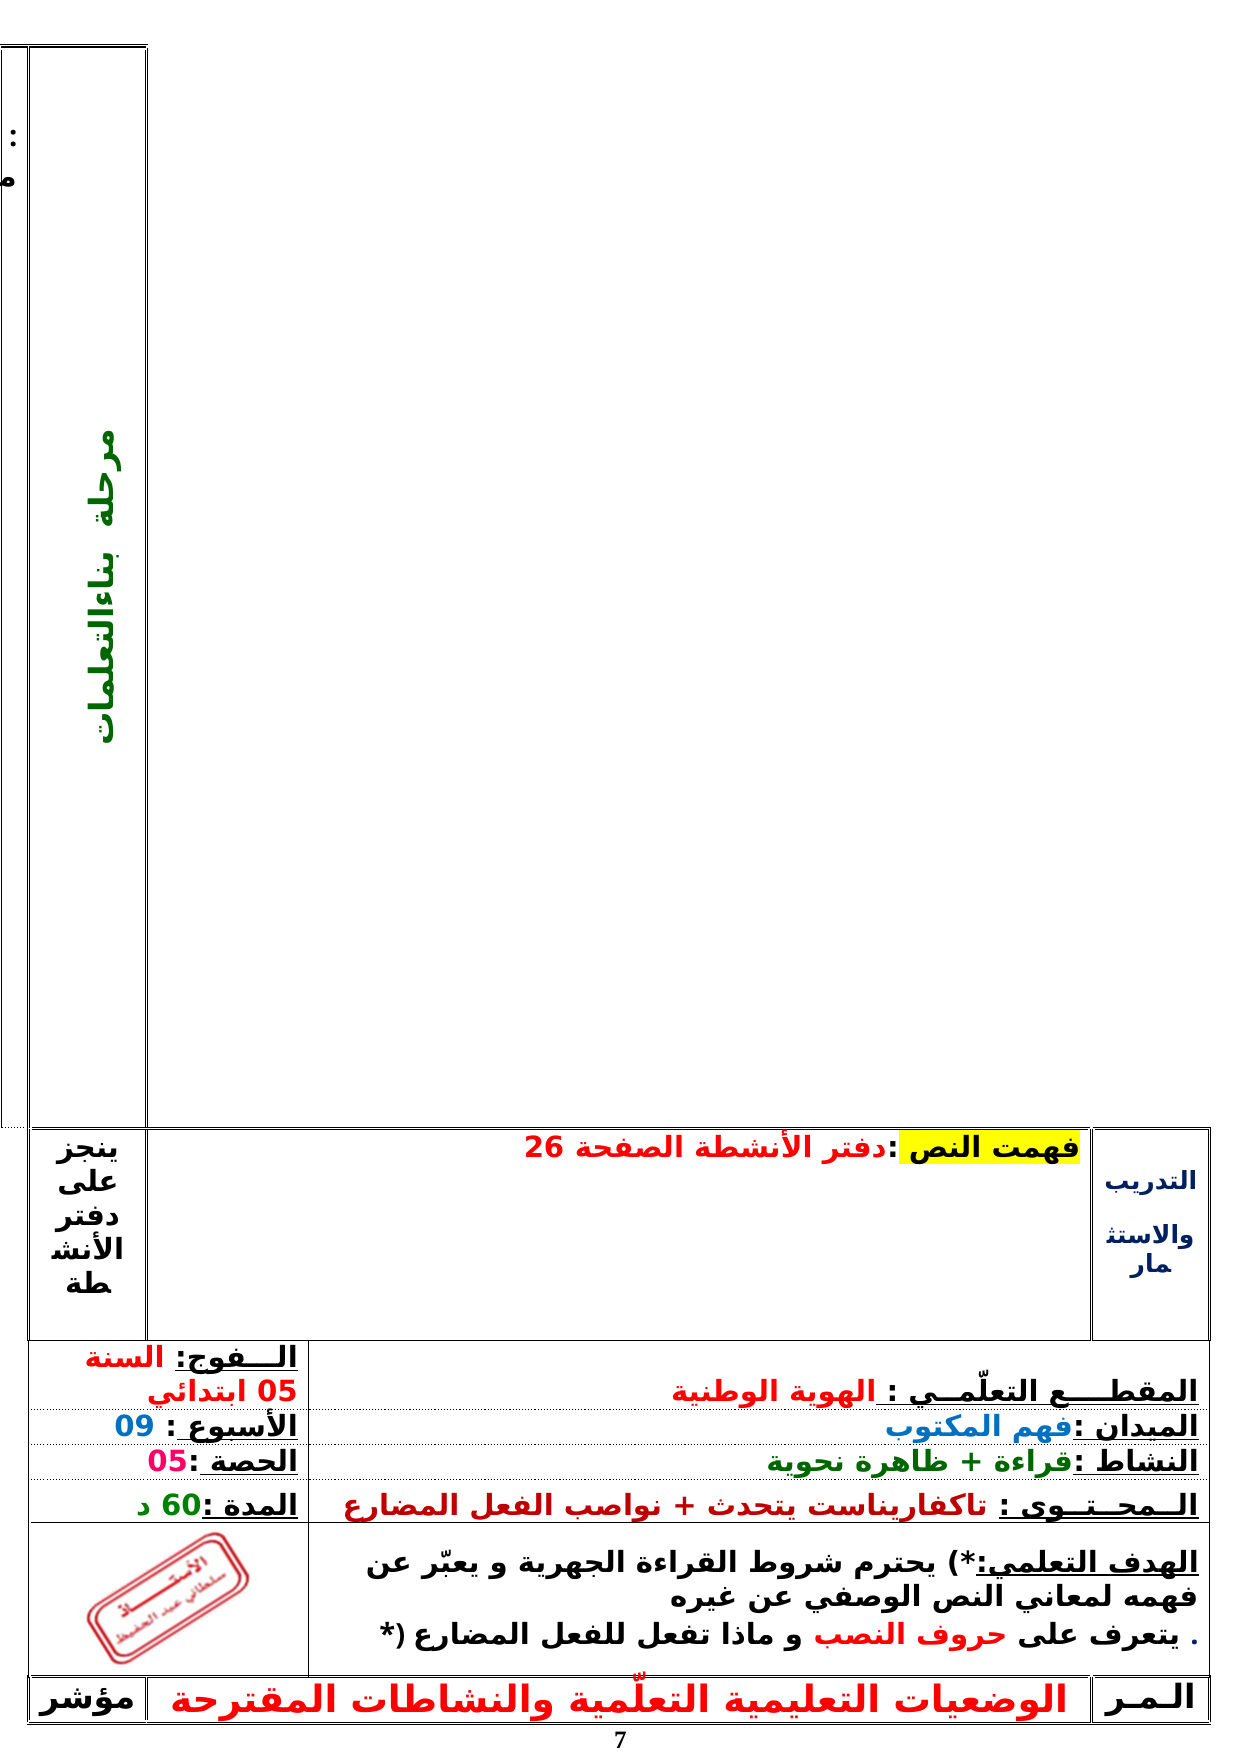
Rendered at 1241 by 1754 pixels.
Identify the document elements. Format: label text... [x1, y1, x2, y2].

table_cell الحصة :05 [29, 1444, 308, 1479]
table_cell المقطــــع التعلّمــي : الهوية الوطنية [309, 1340, 1209, 1409]
table_cell مؤشرات التقويم [28, 1675, 147, 1722]
table_cell الـمـراحل [1092, 1675, 1210, 1722]
table_cell النشاط :قراءة + ظاهرة نحوية [309, 1444, 1209, 1479]
table_cell التدريب والاستثمار [1092, 1127, 1210, 1340]
table_cell [29, 1522, 78, 1675]
table_cell [260, 1523, 308, 1675]
table_cell مرحلة بناءالتعلمات [30, 48, 146, 1127]
table_cell الميدان :فهم المكتوب [309, 1409, 1209, 1444]
table_cell الهدف التعلمي:*) يحترم شروط القراءة الجهرية و يعبّر عن فهمه لمعاني النص الوصفي عن غيره *) يتعرف على حروف النصب و ماذا تفعل للفعل المضارع . [309, 1523, 1209, 1675]
picture [78, 1523, 260, 1675]
table_cell الأسبوع : 09 [29, 1409, 308, 1444]
table_cell الـــفوج: السنة 05 ابتدائي [29, 1341, 308, 1409]
table_cell المدة :60 د [29, 1479, 308, 1522]
table_cell الــمحــتــوى : تاكفاريناست يتحدث + نواصب الفعل المضارع [309, 1479, 1209, 1522]
table_cell ينجز على دفتر الأنشطة [28, 1127, 147, 1340]
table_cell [147, 1675, 1092, 1722]
table_cell فهمت النص :دفتر الأنشطة الصفحة 26 [147, 1127, 1092, 1340]
